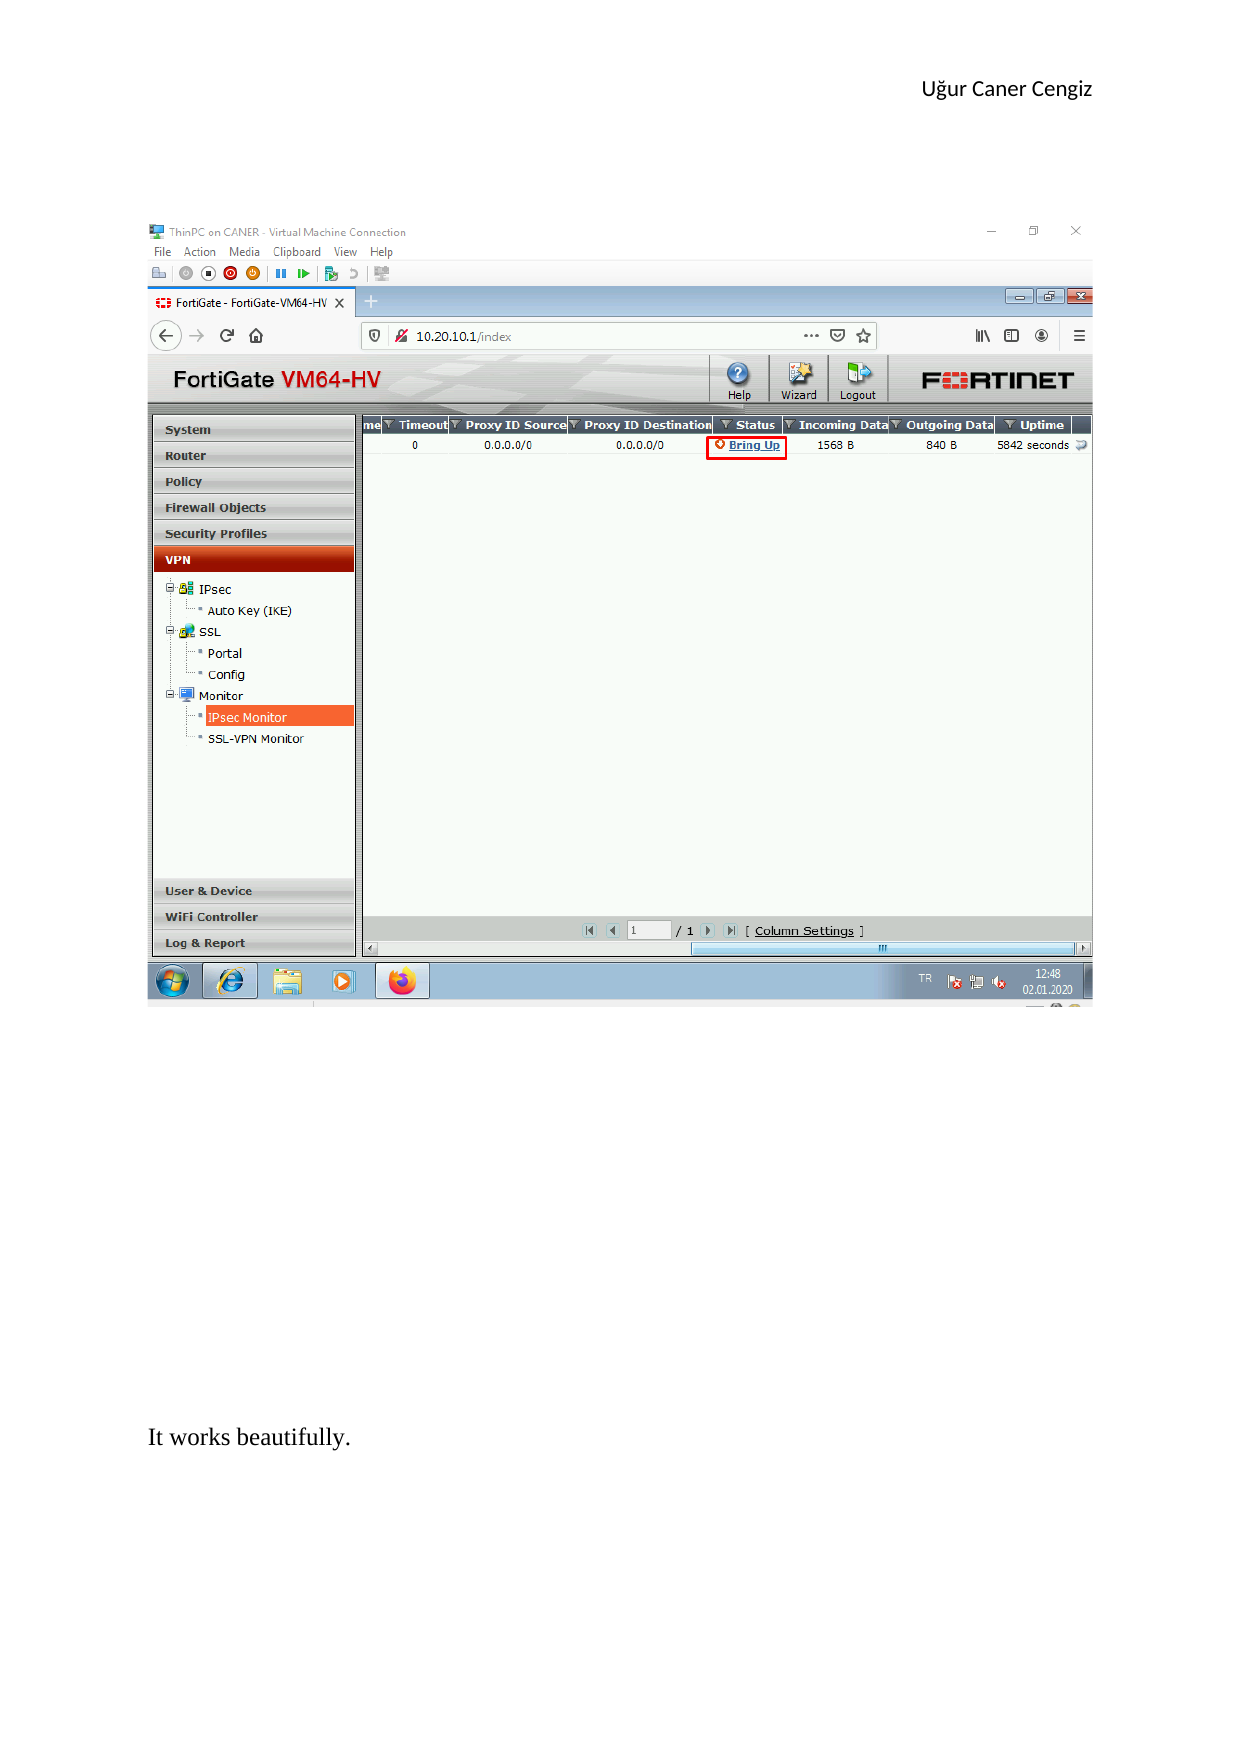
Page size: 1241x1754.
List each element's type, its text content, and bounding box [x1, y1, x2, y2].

text It works beautifully. [148, 1422, 1093, 1451]
picture [147, 221, 1093, 1007]
